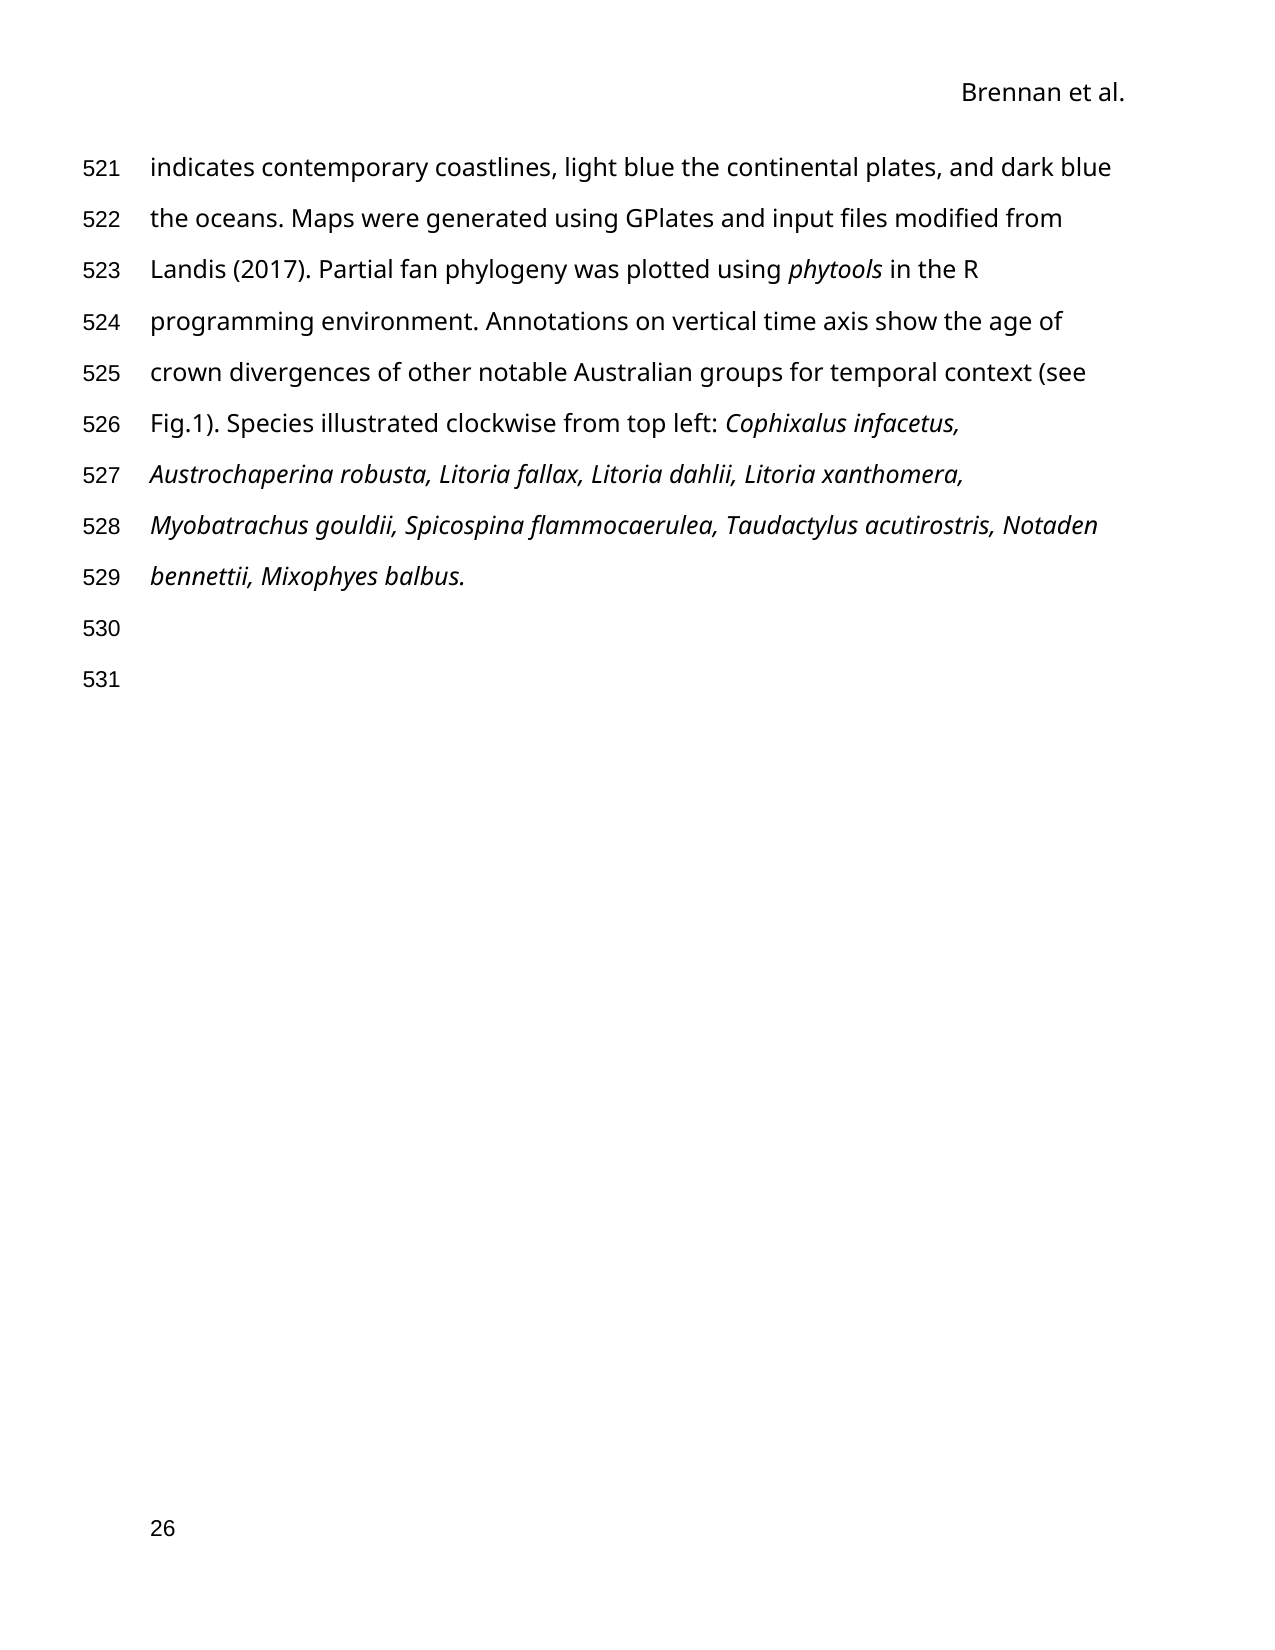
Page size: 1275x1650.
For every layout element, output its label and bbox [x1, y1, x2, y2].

text [150, 150, 1125, 592]
